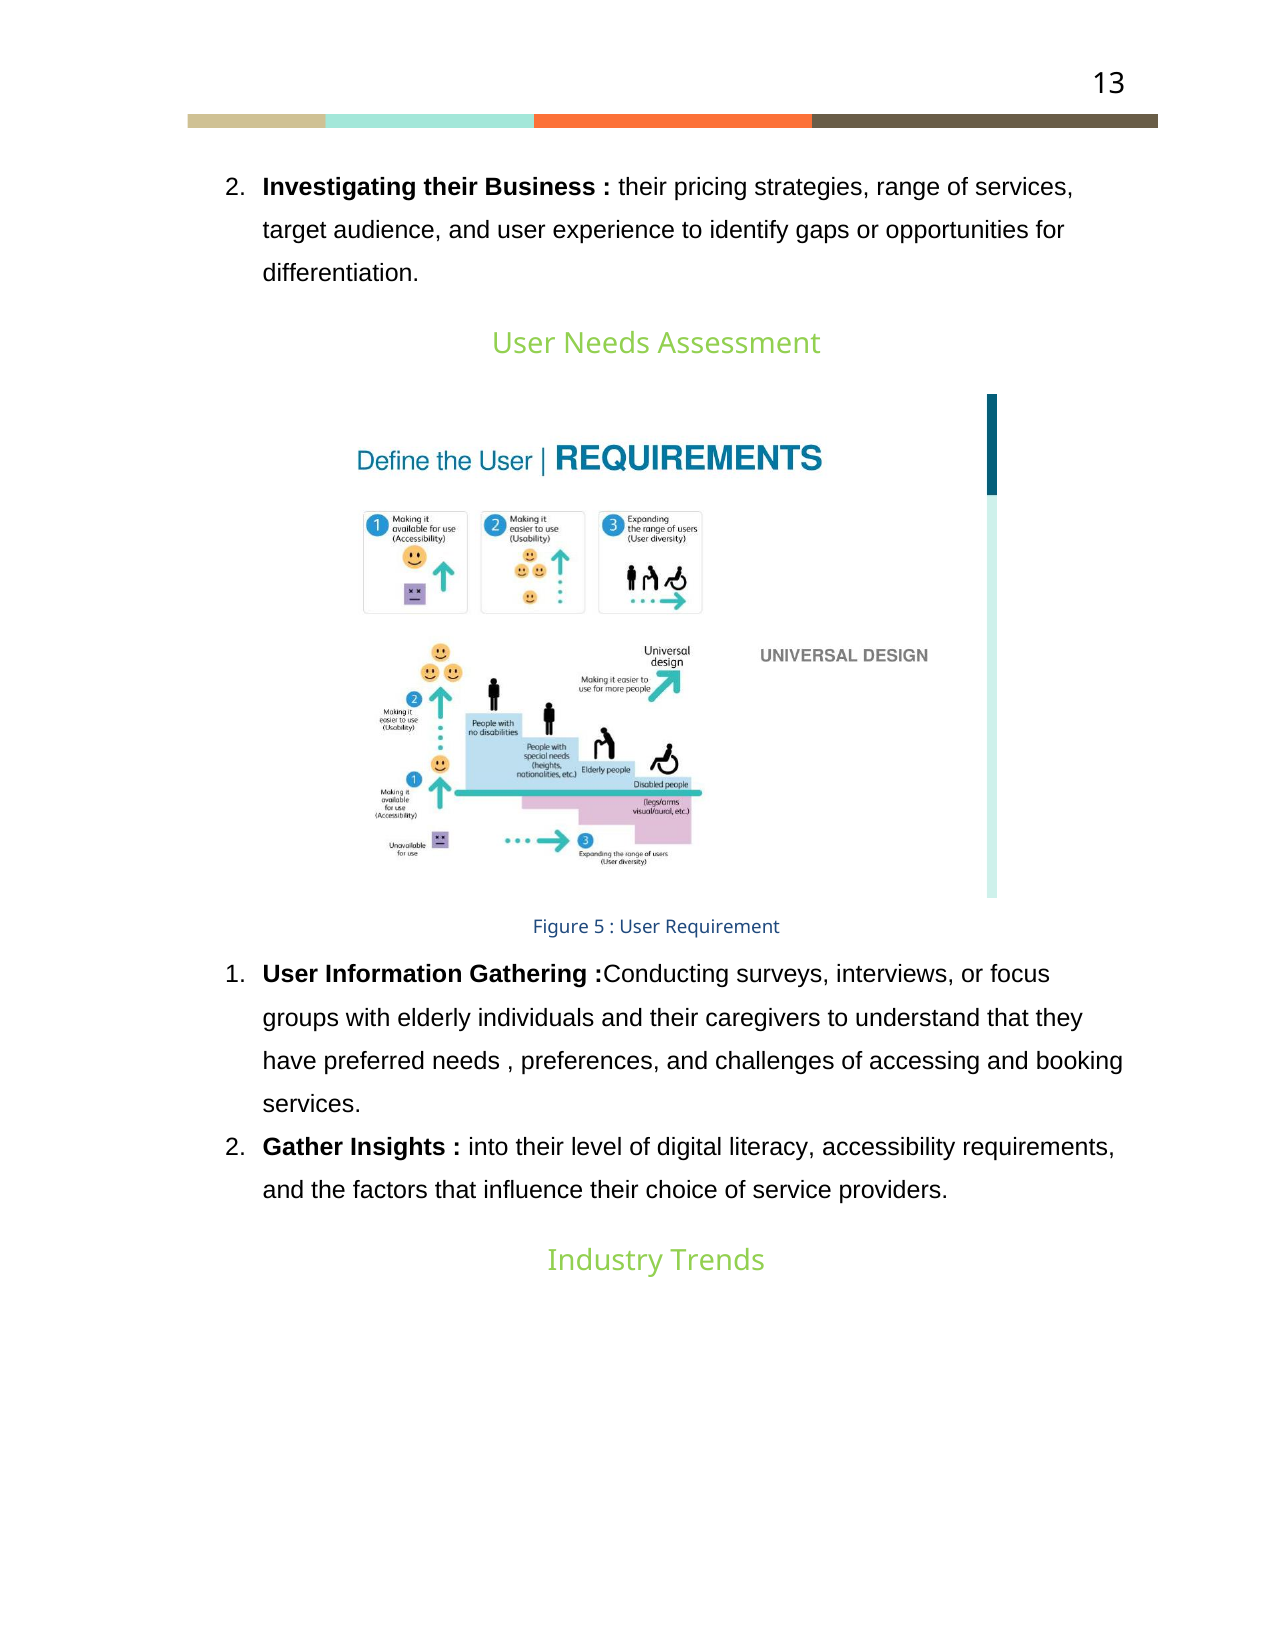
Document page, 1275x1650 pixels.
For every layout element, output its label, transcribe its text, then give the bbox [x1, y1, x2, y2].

list Investigating their Business : their pricing strategies, range of services, target audience, and user experience to identify gaps or opportunities for differentiation. [225, 172, 1125, 287]
subtitle Industry Trends [187, 1239, 1125, 1279]
picture [315, 394, 997, 898]
list User Information Gathering :Conducting surveys, interviews, or focus groups with elderly individuals and their caregivers to understand that they have preferred needs , preferences, and challenges of accessing and booking services. [225, 959, 1125, 1117]
picture [187, 114, 1158, 128]
text Figure 5 : User Requirement [187, 913, 1125, 938]
list Gather Insights : into their level of digital literacy, accessibility requirements, and the factors that influence their choice of service providers. [225, 1132, 1125, 1204]
subtitle User Needs Assessment [187, 322, 1125, 362]
